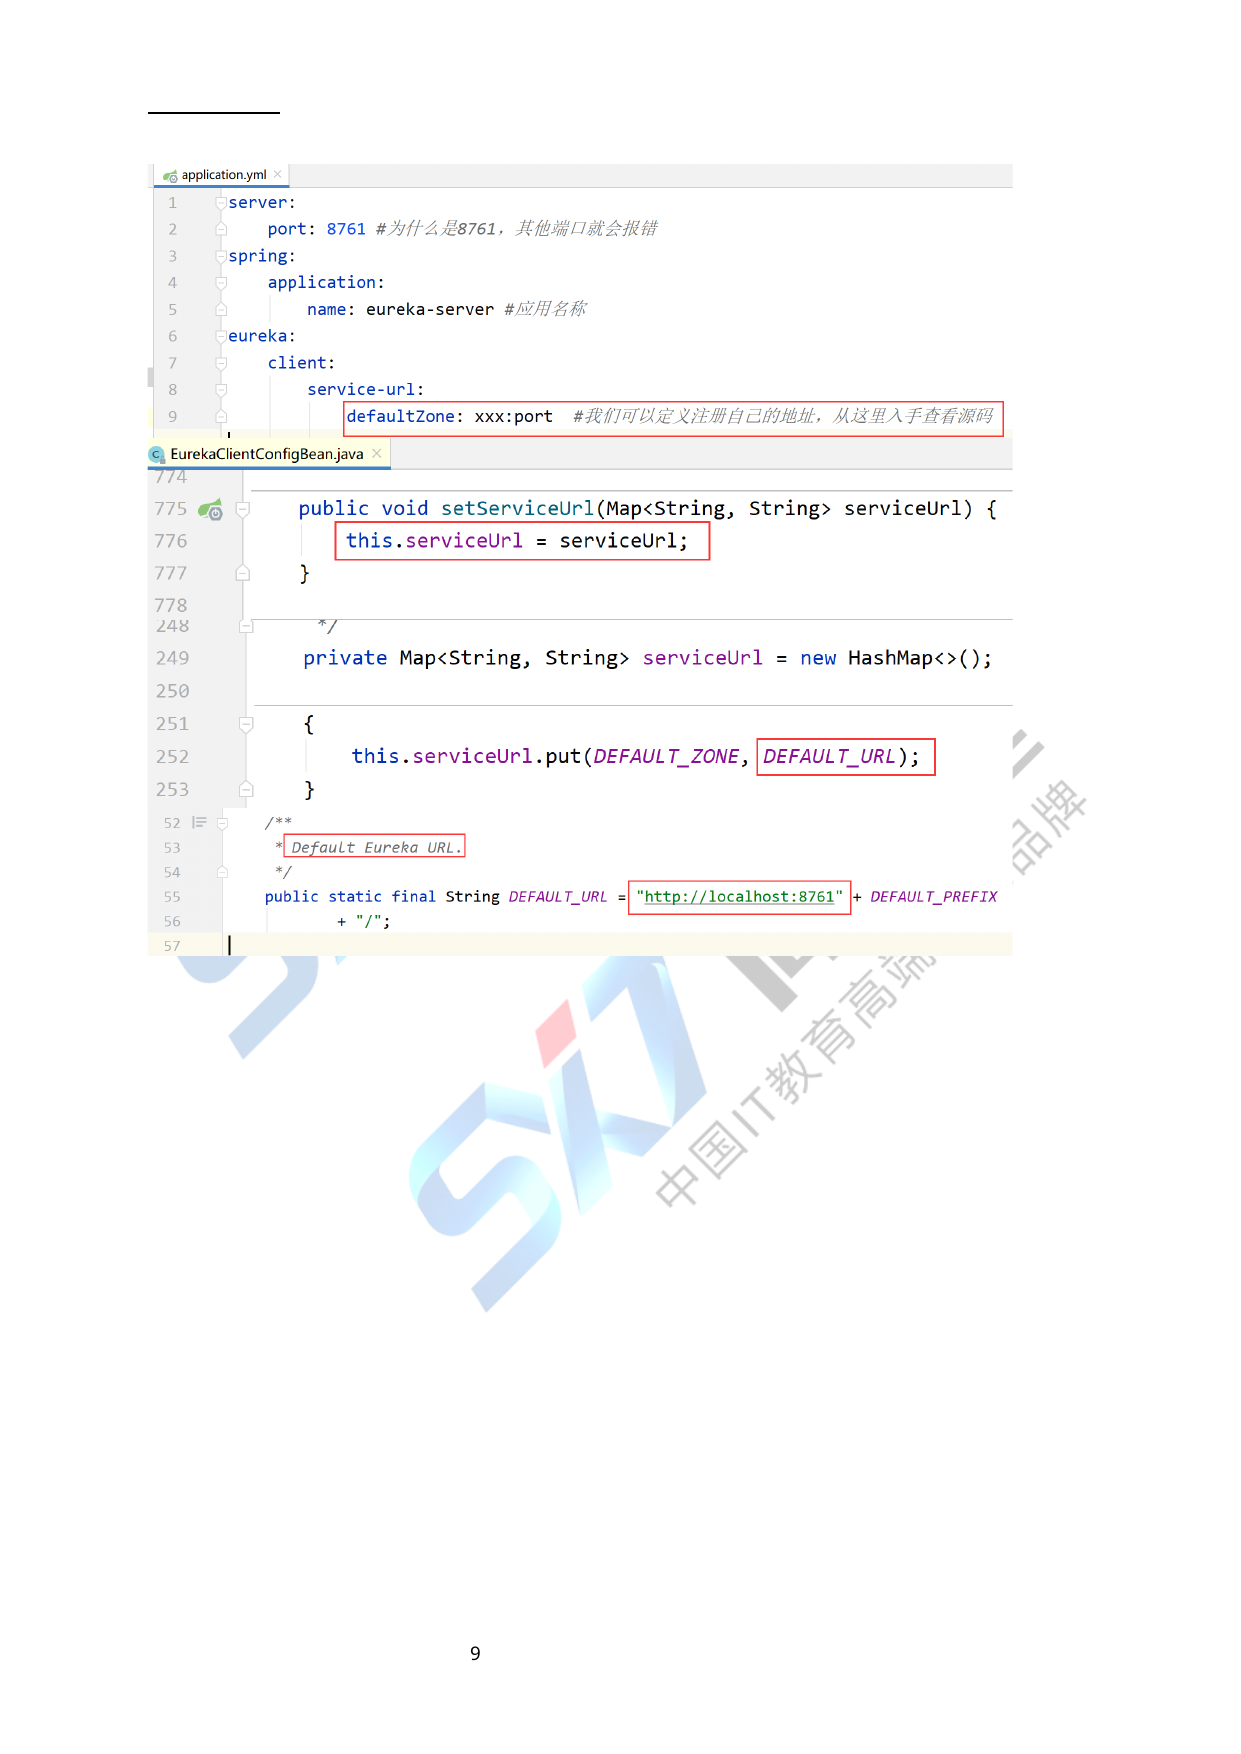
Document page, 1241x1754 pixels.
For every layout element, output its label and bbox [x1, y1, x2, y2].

picture [147, 164, 1013, 956]
